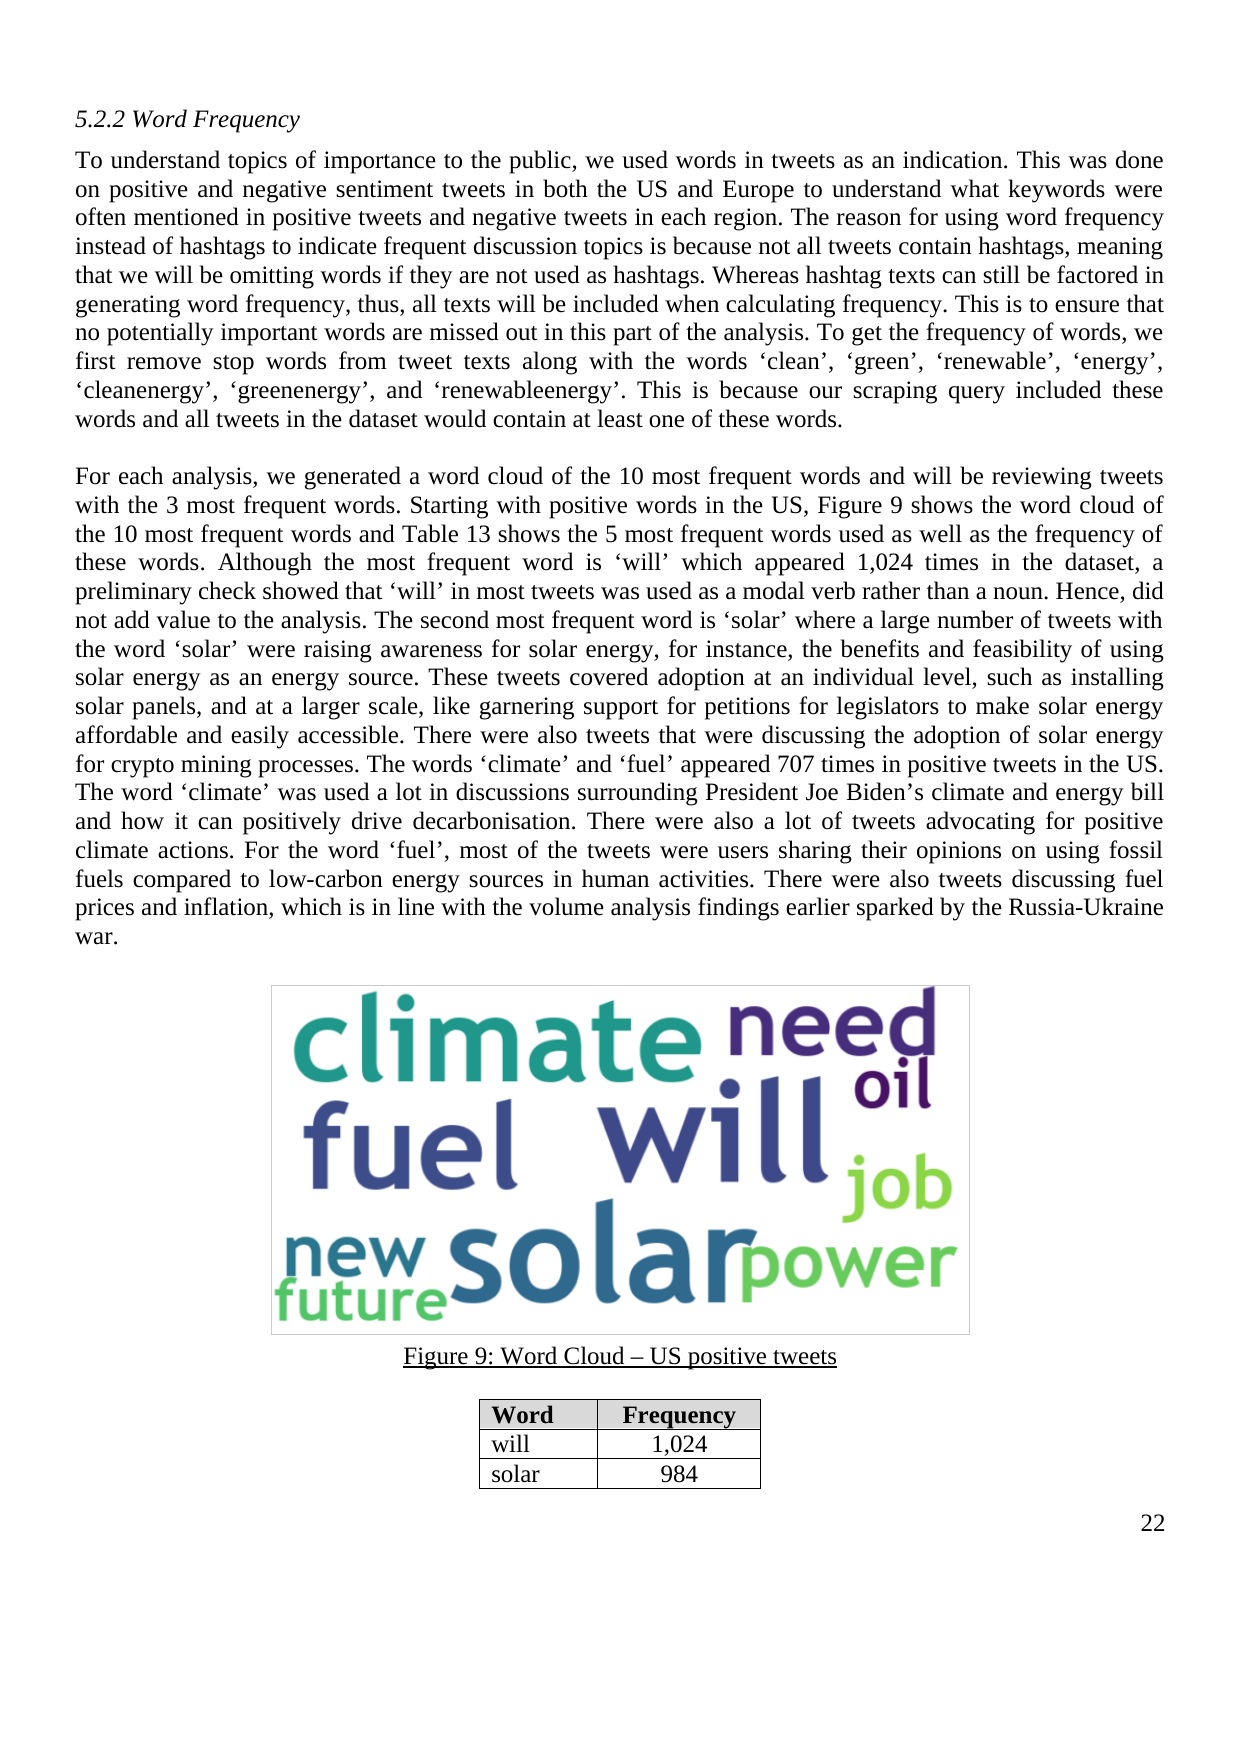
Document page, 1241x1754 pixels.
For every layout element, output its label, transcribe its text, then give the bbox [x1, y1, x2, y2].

text For each analysis, we generated a word cloud of the 10 most frequent words and will be reviewing tweets with the 3 most frequent words. Starting with positive words in the US, Figure 9 shows the word cloud of the 10 most frequent words and Table 13 shows the 5 most frequent words used as well as the frequency of these words. Although the most frequent word is ‘will’ which appeared 1,024 times in the dataset, a preliminary check showed that ‘will’ in most tweets was used as a modal verb rather than a noun. Hence, did not add value to the analysis. The second most frequent word is ‘solar’ where a large number of tweets with the word ‘solar’ were raising awareness for solar energy, for instance, the benefits and feasibility of using solar energy as an energy source. These tweets covered adoption at an individual level, such as installing solar panels, and at a larger scale, like garnering support for petitions for legislators to make solar energy affordable and easily accessible. There were also tweets that were discussing the adoption of solar energy for crypto mining processes. The words ‘climate’ and ‘fuel’ appeared 707 times in positive tweets in the US. The word ‘climate’ was used a lot in discussions surrounding President Joe Biden’s climate and energy bill and how it can positively drive decarbonisation. There were also a lot of tweets advocating for positive climate actions. For the word ‘fuel’, most of the tweets were users sharing their opinions on using fossil fuels compared to low-carbon energy sources in human activities. There were also tweets discussing fuel prices and inflation, which is in line with the volume analysis findings earlier sparked by the Russia-Ukraine war. [75, 461, 1165, 950]
table_header Word [480, 1400, 597, 1428]
subtitle 5.2.2 Word Frequency [75, 104, 1165, 132]
text Figure 9: Word Cloud – US positive tweets [75, 1341, 1165, 1370]
text To understand topics of importance to the public, we used words in tweets as an indication. This was done on positive and negative sentiment tweets in both the US and Europe to understand what keywords were often mentioned in positive tweets and negative tweets in each region. The reason for using word frequency instead of hashtags to indicate frequent discussion topics is because not all tweets contain hashtags, meaning that we will be omitting words if they are not used as hashtags. Whereas hashtag texts can still be factored in generating word frequency, thus, all texts will be included when calculating frequency. This is to ensure that no potentially important words are missed out in this part of the analysis. To get the frequency of words, we first remove stop words from tweet texts along with the words ‘clean’, ‘green’, ‘renewable’, ‘energy’, ‘cleanenergy’, ‘greenenergy’, and ‘renewableenergy’. This is because our scraping query included these words and all tweets in the dataset would contain at least one of these words. [75, 145, 1165, 432]
table_header Frequency [598, 1400, 760, 1428]
table_cell will [480, 1430, 597, 1458]
picture [265, 978, 976, 1342]
table_cell solar [480, 1459, 597, 1488]
table_cell 1,024 [598, 1430, 760, 1458]
table_cell 984 [598, 1459, 760, 1488]
